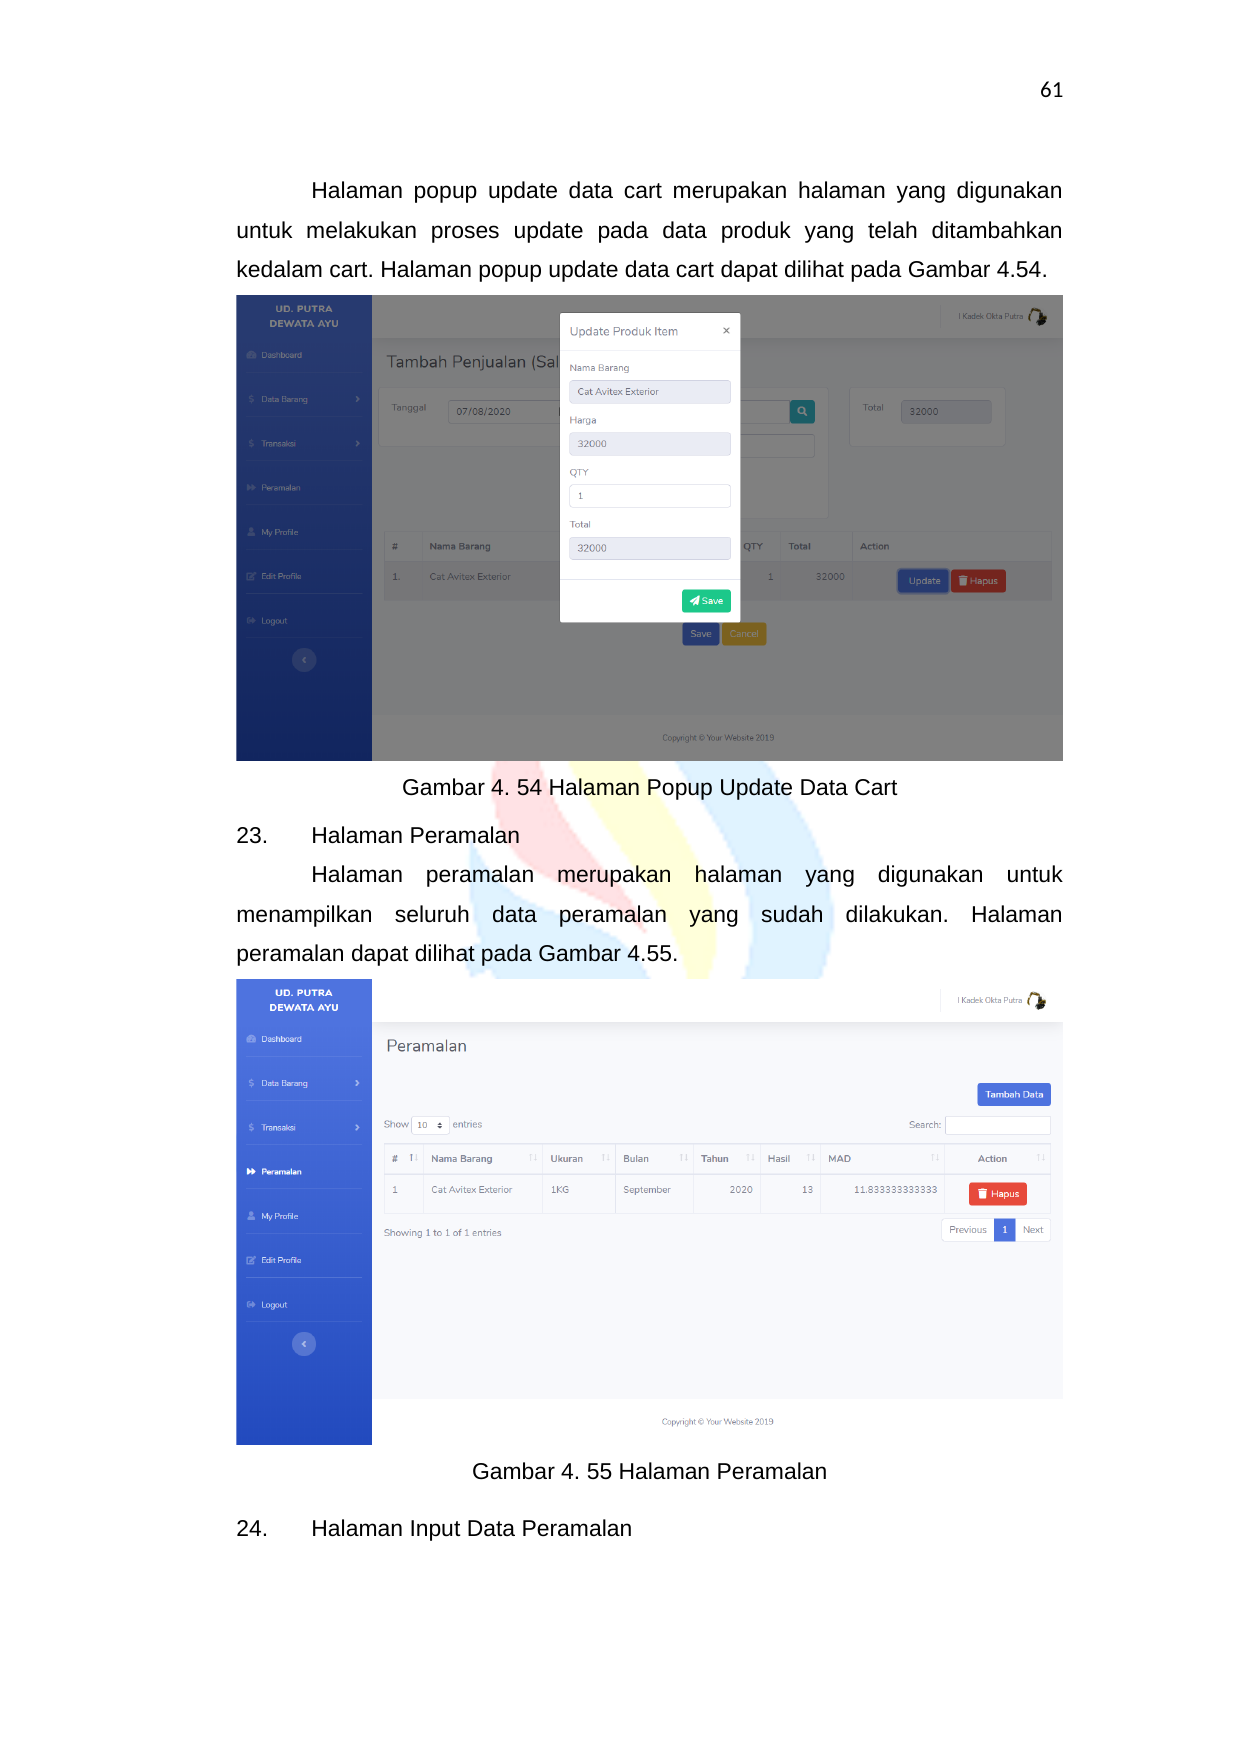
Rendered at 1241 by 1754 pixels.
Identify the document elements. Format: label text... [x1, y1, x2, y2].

list Halaman Peramalan [236, 822, 1063, 848]
text Gambar 4. 54 Halaman Popup Update Data Cart [236, 774, 1063, 801]
text Gambar 4. 55 Halaman Peramalan [236, 1458, 1063, 1484]
list Halaman Input Data Peramalan [236, 1515, 1063, 1541]
text Halaman peramalan merupakan halaman yang digunakan untuk menampilkan seluruh data peramalan yang sudah dilakukan. Halaman peramalan dapat dilihat pada Gambar 4.55. [236, 861, 1063, 966]
text Halaman popup update data cart merupakan halaman yang digunakan untuk melakukan proses update pada data produk yang telah ditambahkan kedalam cart. Halaman popup update data cart dapat dilihat pada Gambar 4.54. [236, 177, 1063, 282]
picture [236, 979, 1063, 1445]
picture [236, 295, 1063, 761]
